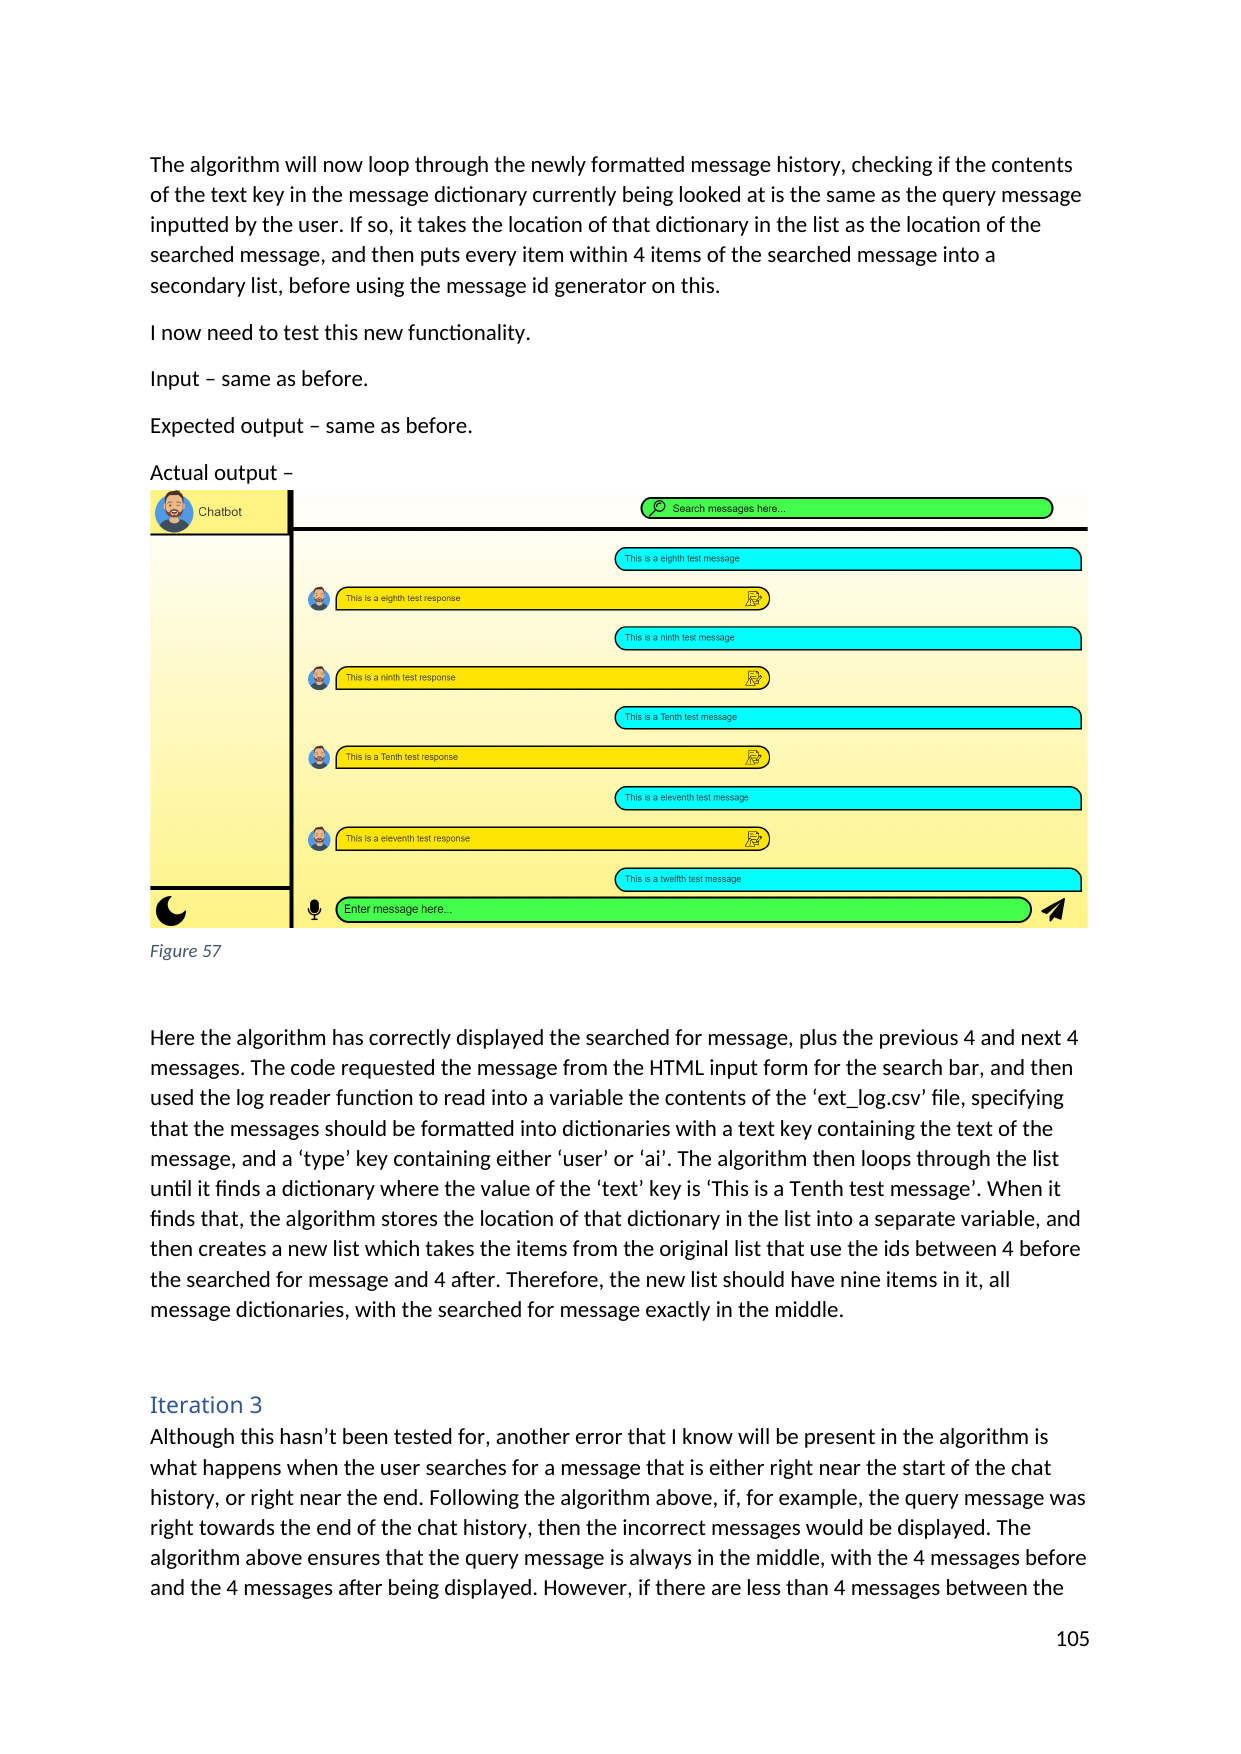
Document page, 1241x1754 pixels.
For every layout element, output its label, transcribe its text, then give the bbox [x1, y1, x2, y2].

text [150, 1422, 1090, 1601]
text Here the algorithm has correctly displayed the searched for message, plus the previous 4 and next 4 messages. The code requested the message from the HTML input form for the search bar, and then used the log reader function to read into a variable the contents of the ‘ext_log.csv’ file, specifying that the messages should be formatted into dictionaries with a text key containing the text of the message, and a ‘type’ key containing either ‘user’ or ‘ai’. The algorithm then loops through the list until it finds a dictionary where the value of the ‘text’ key is ‘This is a Tenth test message’. When it finds that, the algorithm stores the location of that dictionary in the list into a separate variable, and then creates a new list which takes the items from the original list that use the ids between 4 before the searched for message and 4 after. Therefore, the new list should have nine items in it, all message dictionaries, with the searched for message exactly in the middle. [150, 962, 1090, 1323]
text The algorithm will now loop through the newly formatted message history, checking if the contents of the text key in the message dictionary currently being looked at is the same as the query message inputted by the user. If so, it takes the location of that dictionary in the list as the location of the searched message, and then puts every item within 4 items of the searched message into a secondary list, before using the message id generator on this. [150, 150, 1090, 299]
text I now need to test this new functionality. [150, 318, 1090, 346]
subtitle Iteration 3 [150, 1389, 1090, 1420]
picture [150, 490, 1087, 928]
text Actual output – [150, 458, 1090, 486]
text Expected output – same as before. [150, 411, 1090, 439]
text Input – same as before. [150, 364, 1090, 393]
